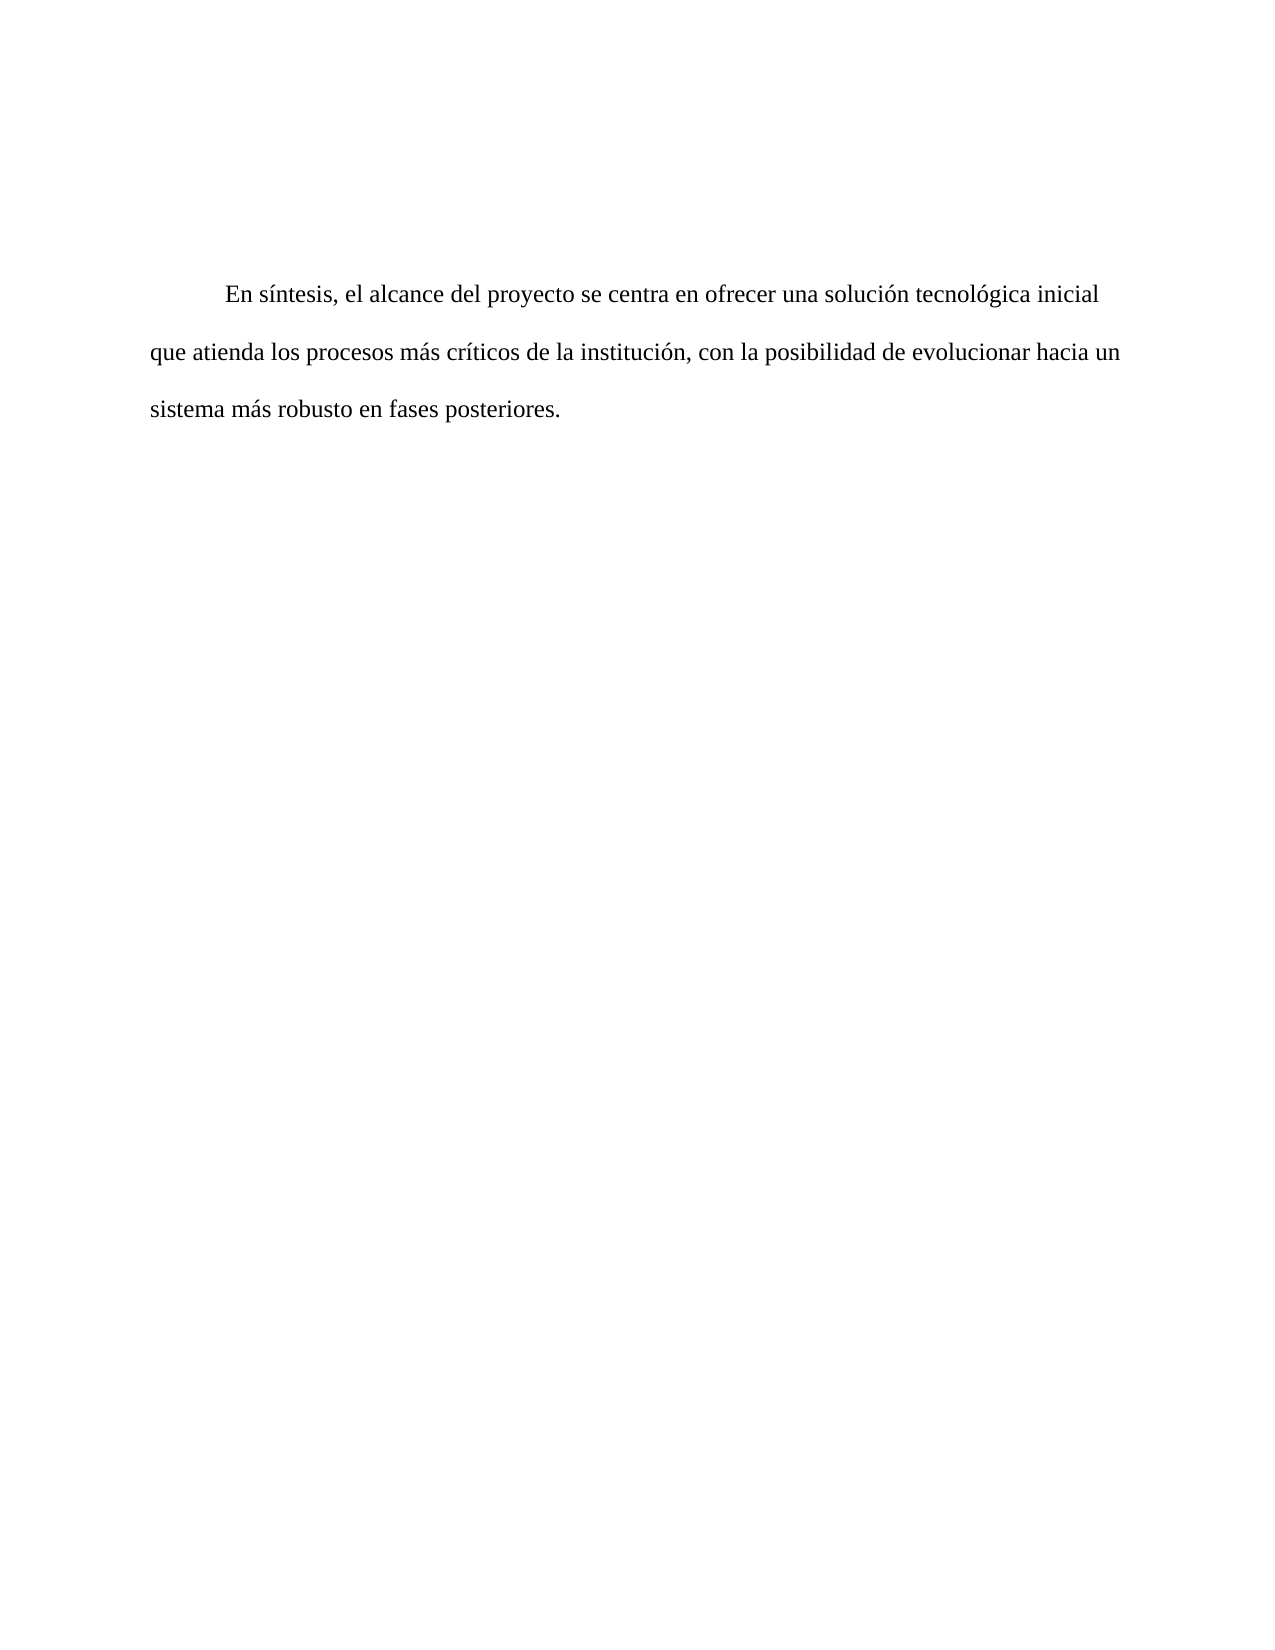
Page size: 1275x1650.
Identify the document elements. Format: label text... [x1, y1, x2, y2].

text En síntesis, el alcance del proyecto se centra en ofrecer una solución tecnológica inicial que atienda los procesos más críticos de la institución, con la posibilidad de evolucionar hacia un sistema más robusto en fases posteriores. [150, 279, 1125, 423]
